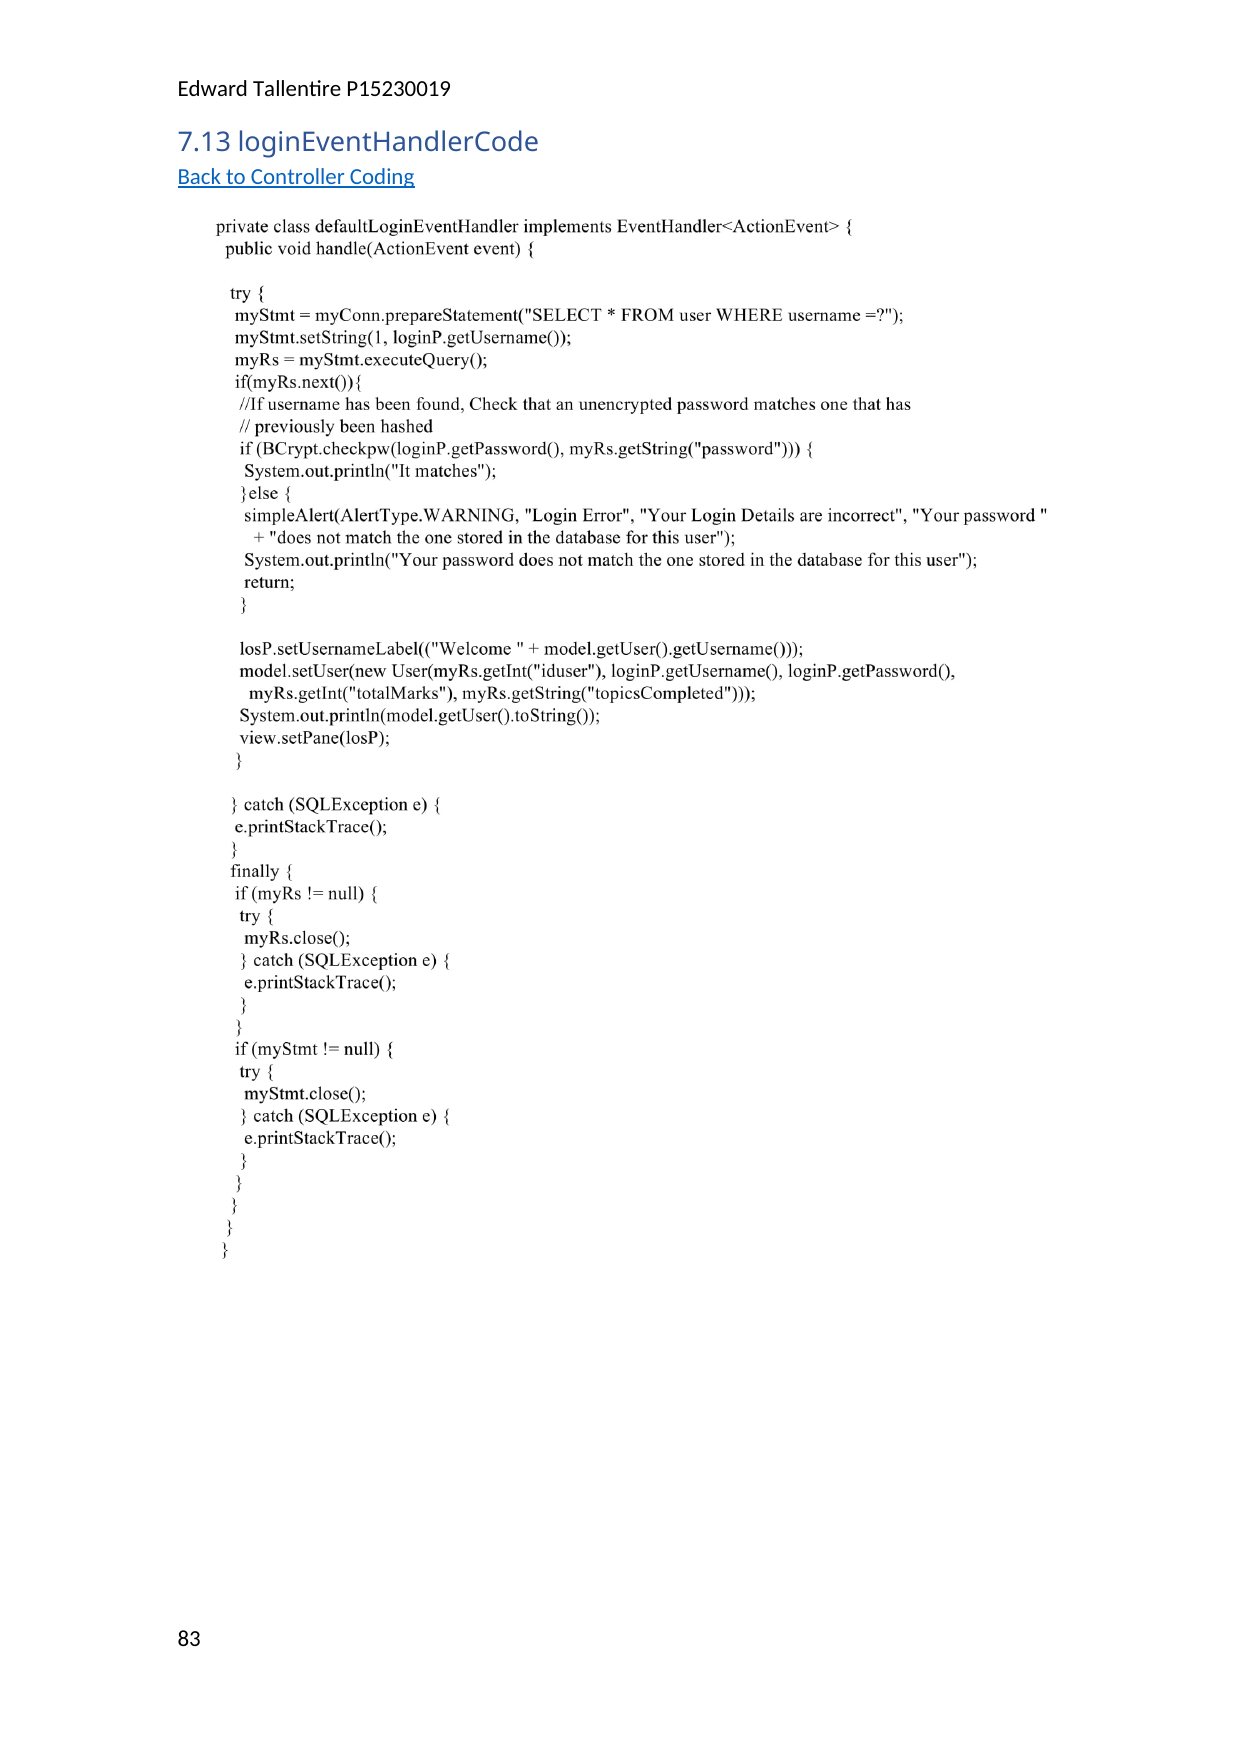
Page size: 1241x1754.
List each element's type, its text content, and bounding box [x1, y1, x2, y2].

text Back to Controller Coding [177, 162, 1122, 192]
picture [177, 192, 1122, 1415]
subtitle loginEventHandlerCode [177, 122, 1122, 159]
